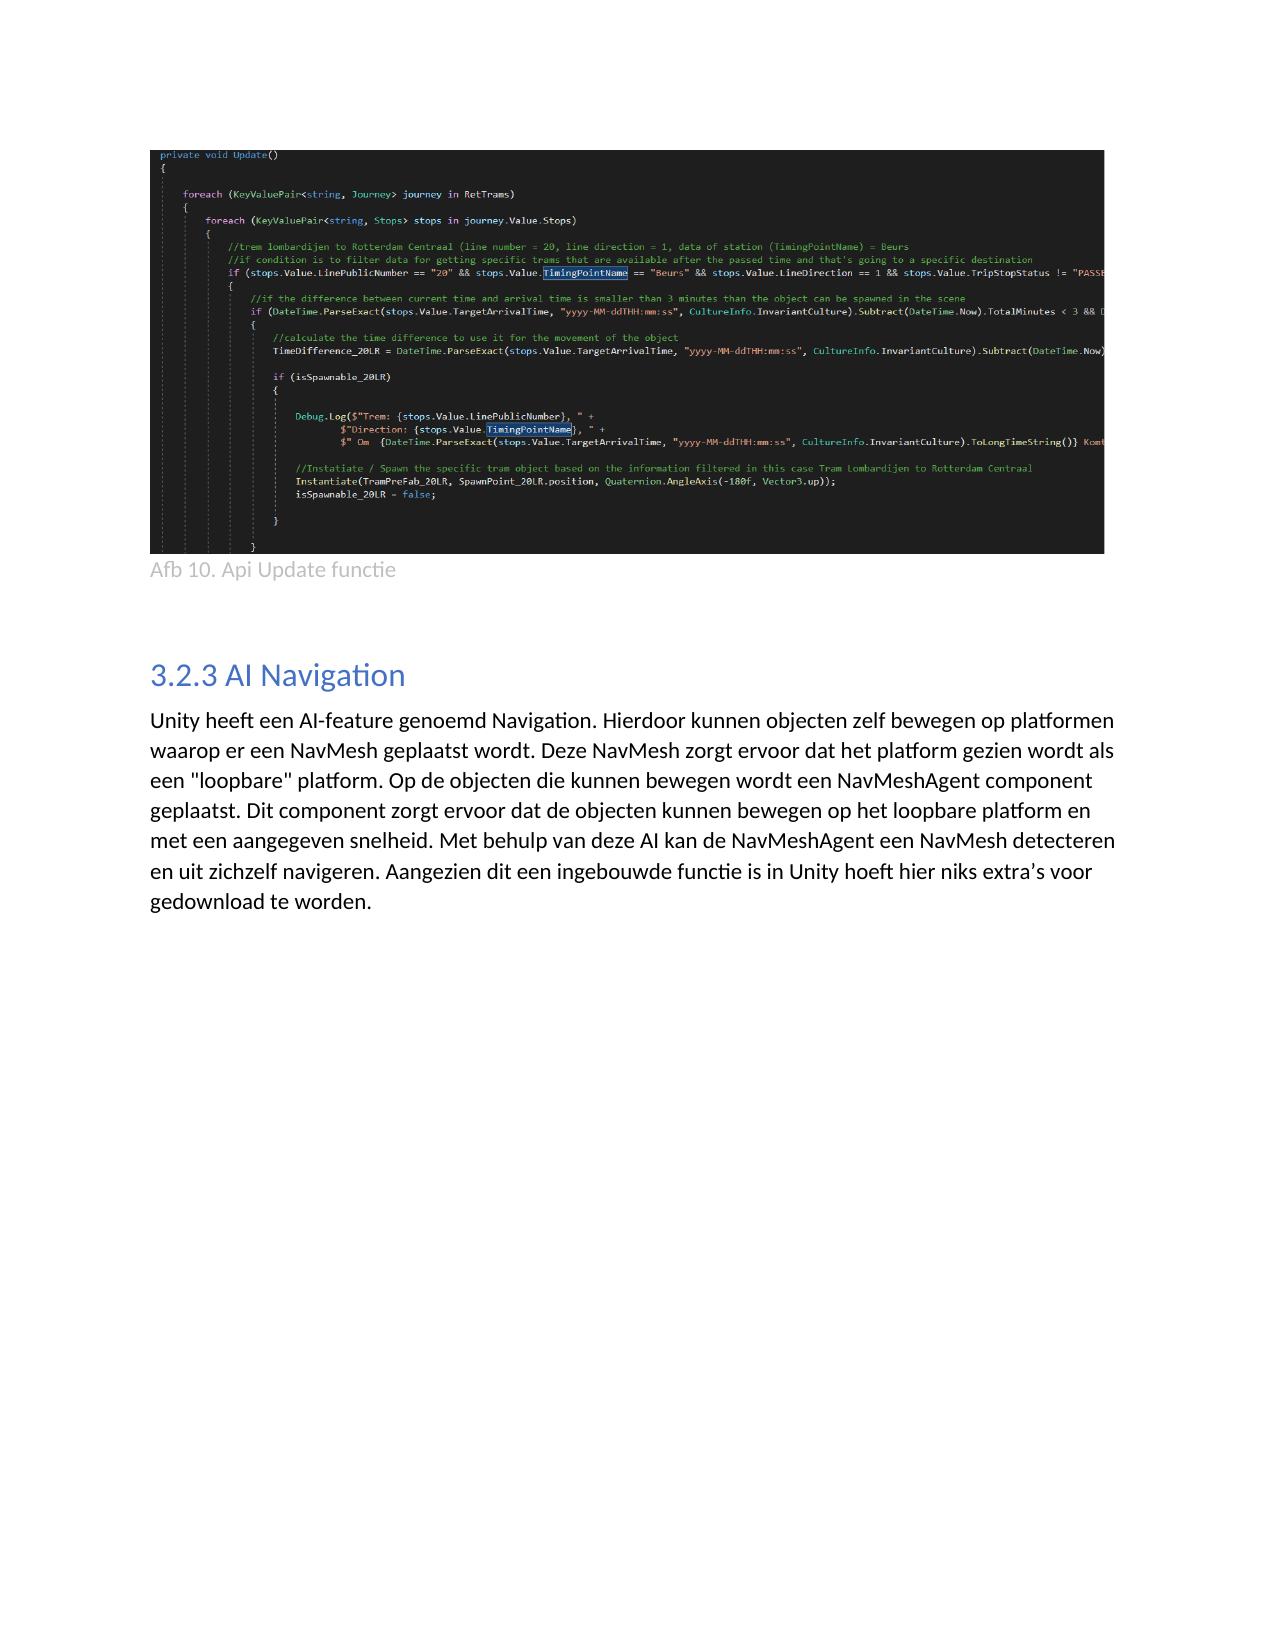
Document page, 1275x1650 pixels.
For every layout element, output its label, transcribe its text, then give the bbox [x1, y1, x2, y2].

picture [150, 150, 1105, 554]
text Unity heeft een AI-feature genoemd Navigation. Hierdoor kunnen objecten zelf bewegen op platformen waarop er een NavMesh geplaatst wordt. Deze NavMesh zorgt ervoor dat het platform gezien wordt als een "loopbare" platform. Op de objecten die kunnen bewegen wordt een NavMeshAgent component geplaatst. Dit component zorgt ervoor dat de objecten kunnen bewegen op het loopbare platform en met een aangegeven snelheid. Met behulp van deze AI kan de NavMeshAgent een NavMesh detecteren en uit zichzelf navigeren. Aangezien dit een ingebouwde functie is in Unity hoeft hier niks extra’s voor gedownload te worden. [150, 706, 1125, 915]
subtitle 3.2.3 AI Navigation [150, 653, 1125, 694]
text Afb 10. Api Update functie [150, 556, 1125, 614]
